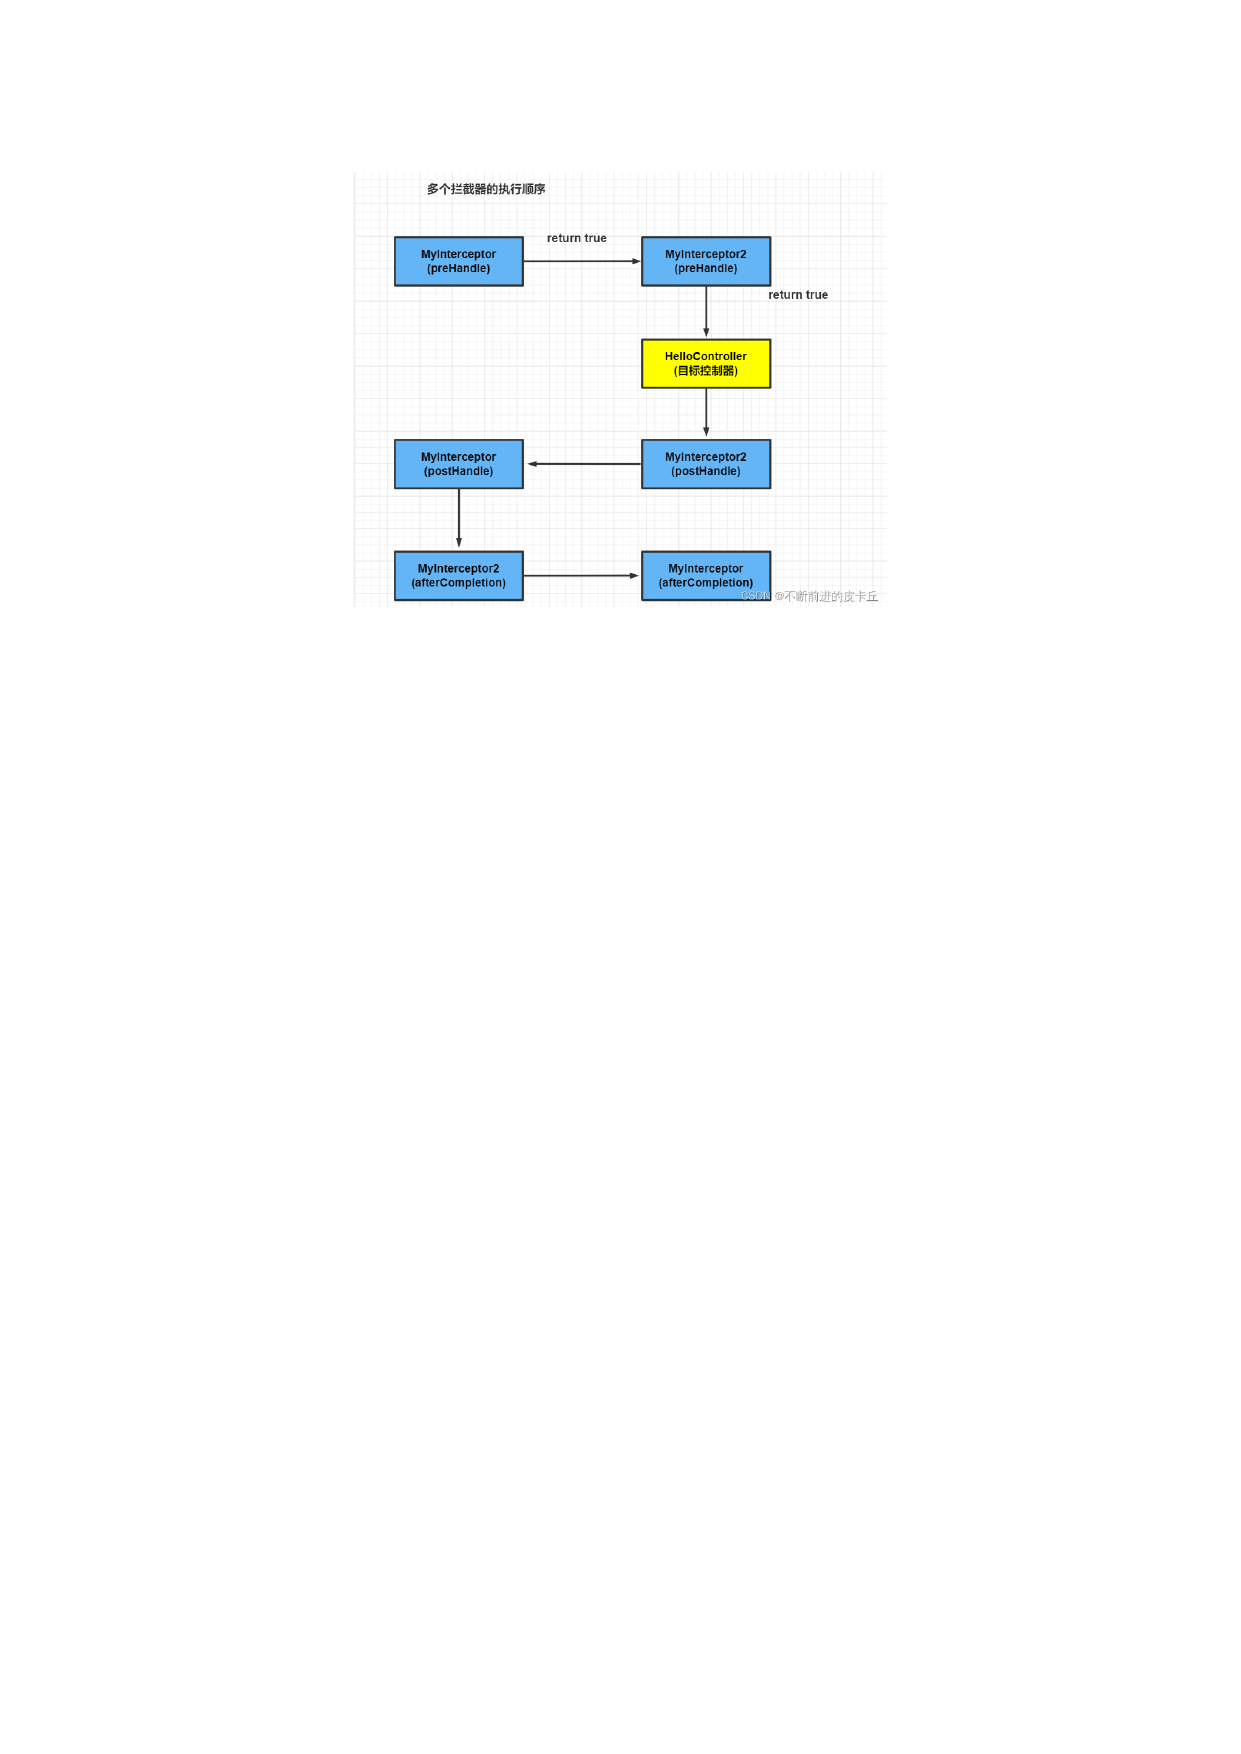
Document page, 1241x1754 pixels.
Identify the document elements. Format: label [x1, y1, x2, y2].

picture [353, 172, 887, 607]
